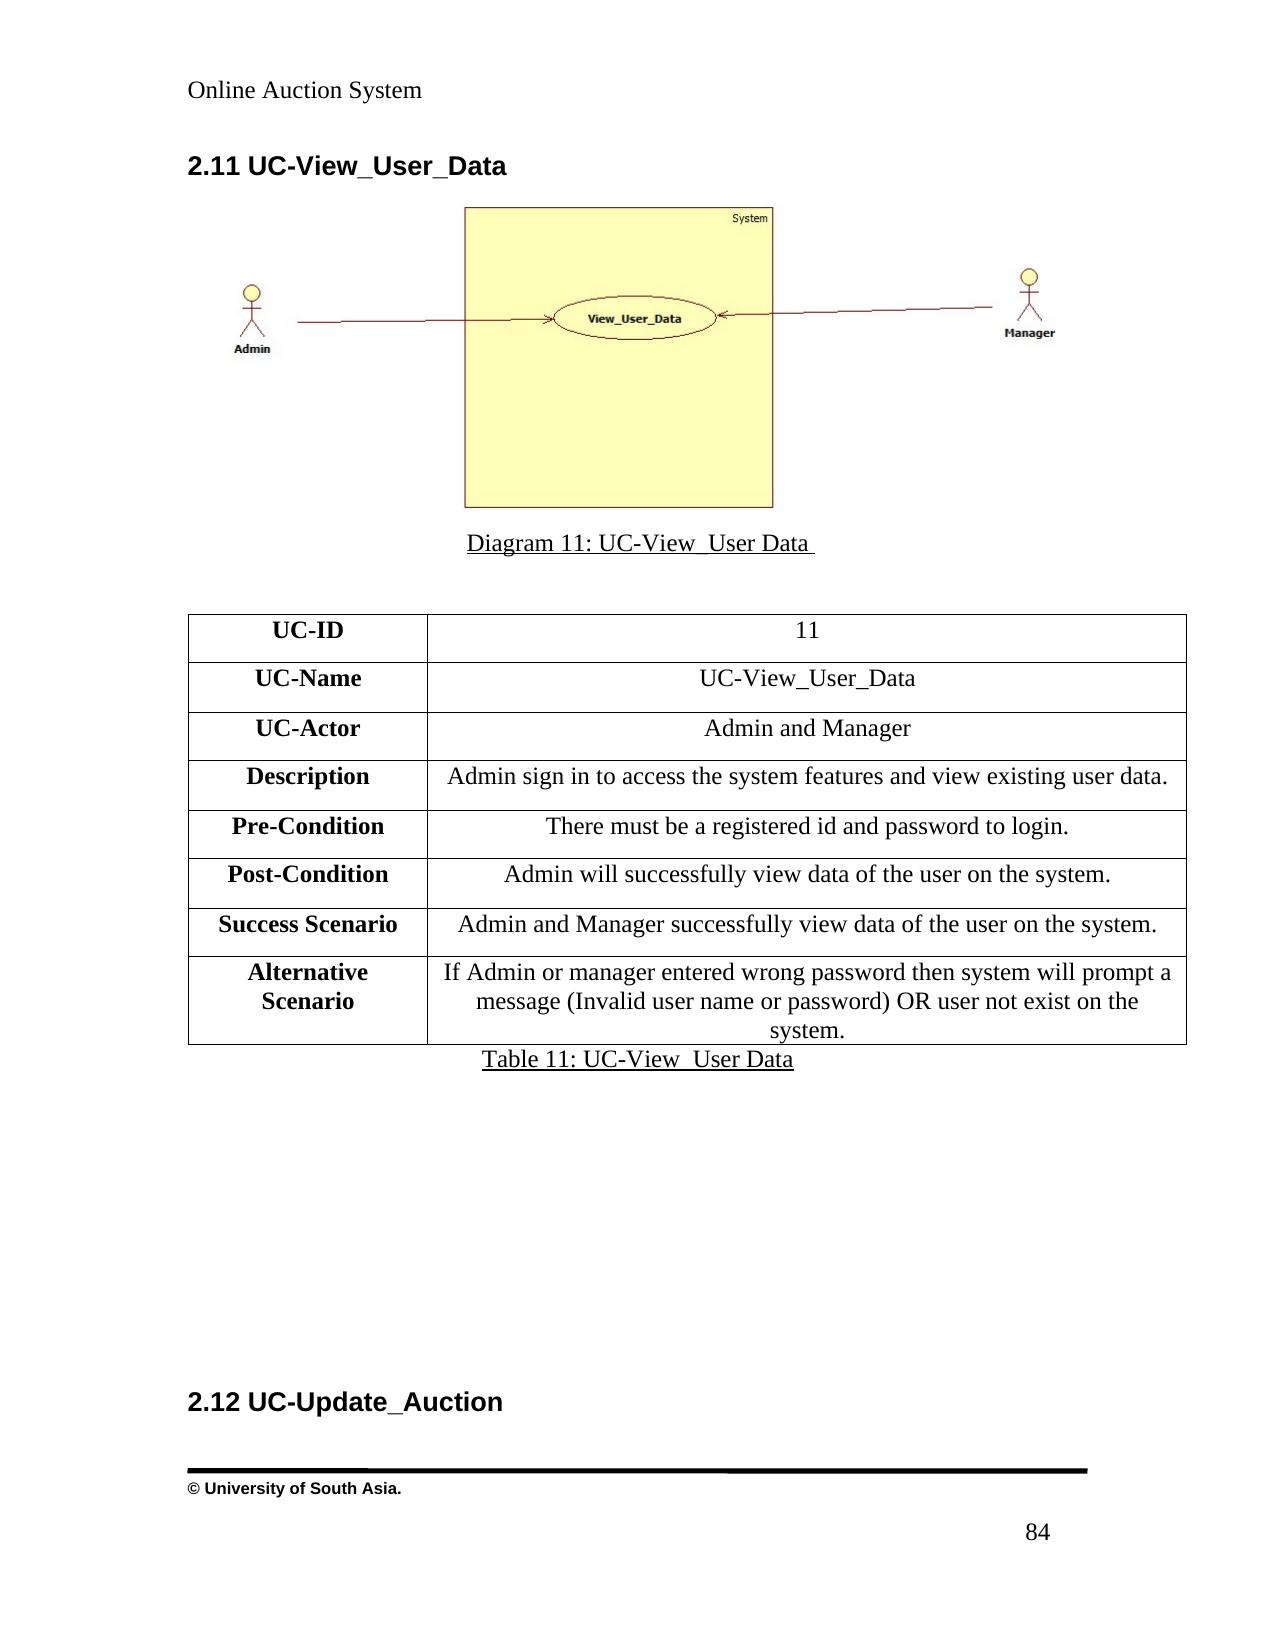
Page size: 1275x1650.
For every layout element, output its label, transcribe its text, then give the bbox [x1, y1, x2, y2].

subtitle 2.12 UC-Update_Auction [187, 1386, 1087, 1417]
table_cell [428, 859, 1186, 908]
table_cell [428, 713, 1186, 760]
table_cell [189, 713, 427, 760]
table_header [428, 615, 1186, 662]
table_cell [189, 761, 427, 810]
picture [187, 187, 1088, 528]
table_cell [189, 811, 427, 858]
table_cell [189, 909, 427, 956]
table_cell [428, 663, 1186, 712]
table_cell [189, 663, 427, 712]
text Diagram 11: UC-View_User Data [187, 528, 1087, 557]
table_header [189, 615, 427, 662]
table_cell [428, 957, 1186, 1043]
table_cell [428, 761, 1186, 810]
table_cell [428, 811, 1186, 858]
subtitle 2.11 UC-View_User_Data [187, 150, 1087, 181]
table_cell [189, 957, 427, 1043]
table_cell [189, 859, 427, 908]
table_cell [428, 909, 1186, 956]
text Table 11: UC-View_User Data [187, 1045, 1087, 1073]
